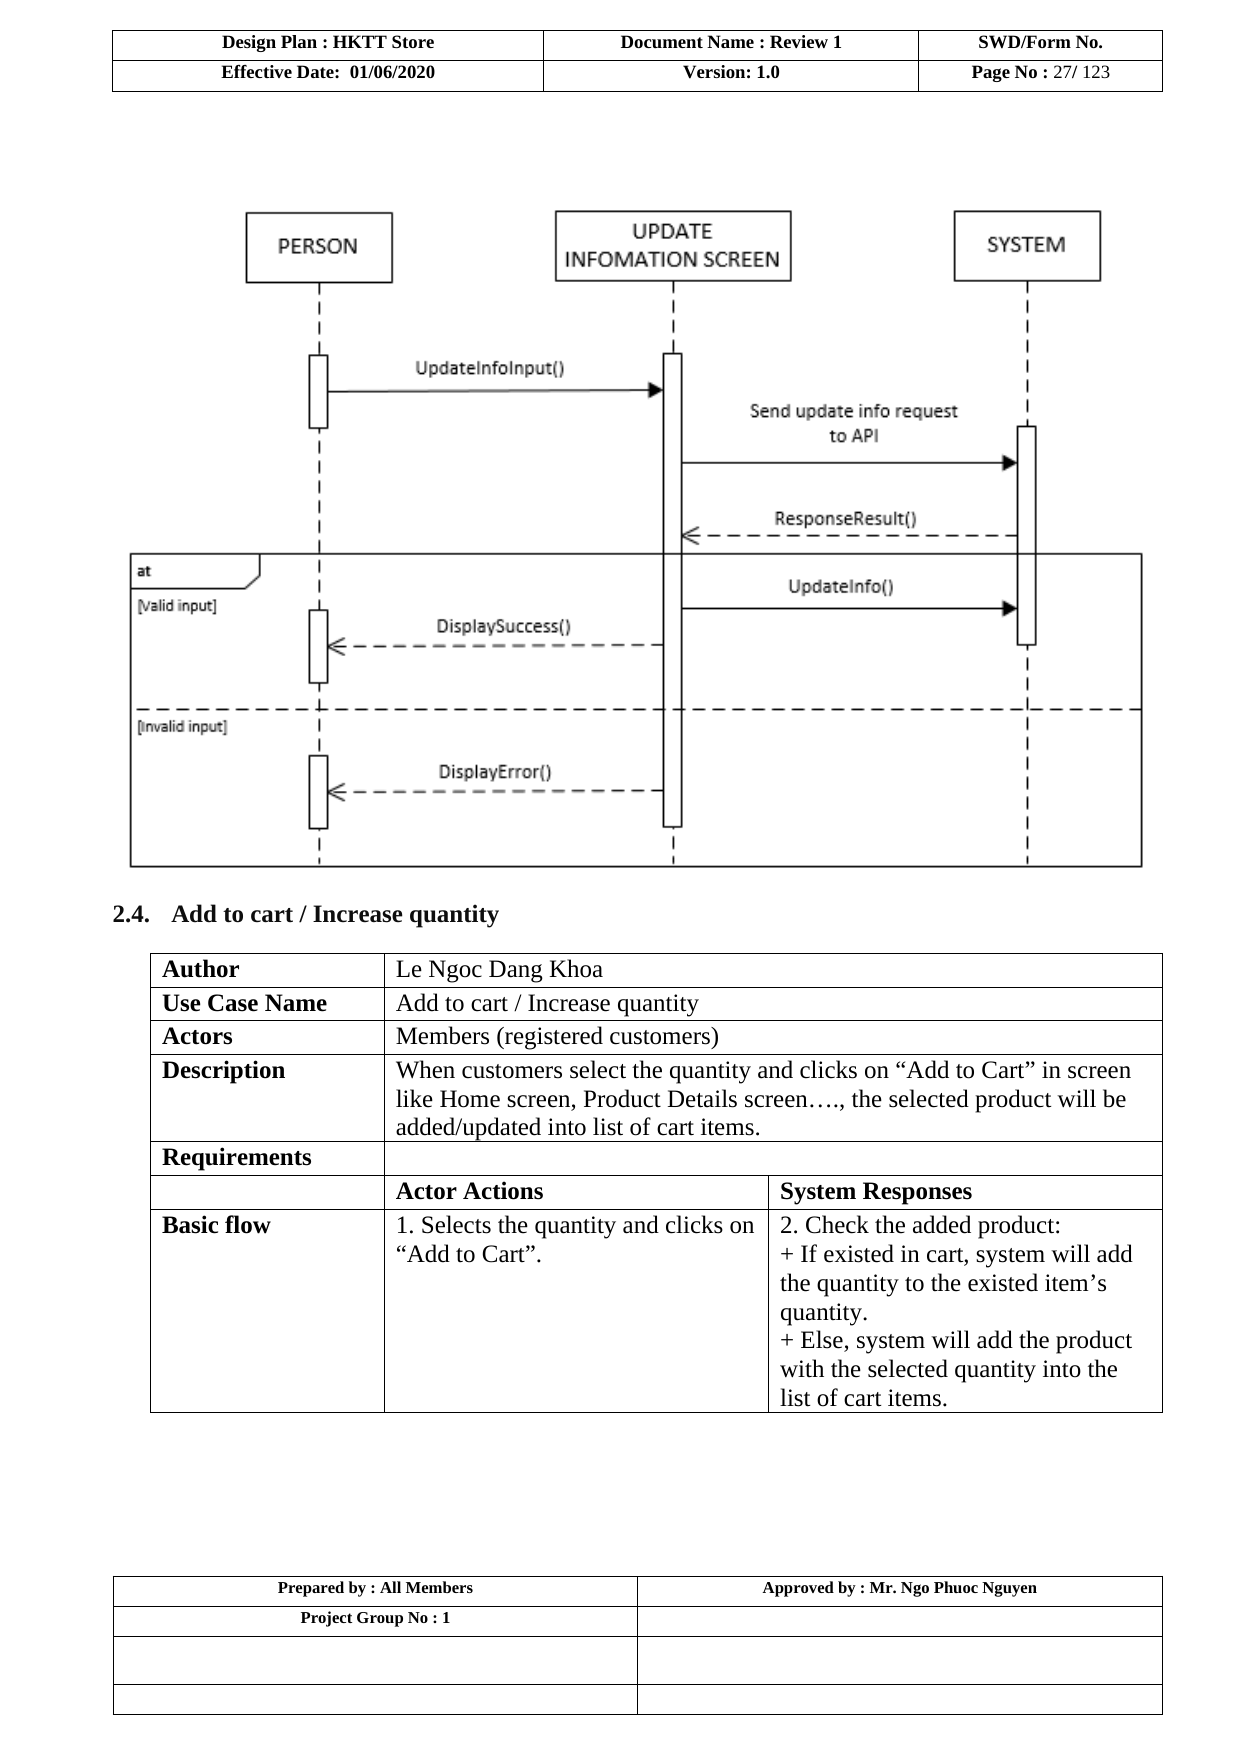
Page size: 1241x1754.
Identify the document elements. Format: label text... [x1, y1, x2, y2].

table_cell 2. Check the added product: + If existed in cart, system will add the quantity to the existed item’s quantity. + Else, system will add the product with the selected quantity into the list of cart items. [769, 1210, 1162, 1412]
list Add to cart / Increase quantity [112, 899, 1162, 928]
table_cell Requirements [151, 1142, 384, 1175]
table_header Author [151, 954, 384, 987]
picture [112, 186, 1161, 886]
table_cell Use Case Name [151, 988, 384, 1020]
table_cell System Responses [769, 1176, 1162, 1209]
table_cell [151, 1176, 384, 1209]
table_header Le Ngoc Dang Khoa [385, 954, 1162, 987]
table_cell When customers select the quantity and clicks on “Add to Cart” in screen like Home screen, Product Details screen…., the selected product will be added/updated into list of cart items. [385, 1055, 1162, 1141]
table_cell Members (registered customers) [385, 1021, 1162, 1054]
table_cell Add to cart / Increase quantity [385, 988, 1162, 1020]
table_cell Actor Actions [385, 1176, 768, 1209]
table_cell [385, 1142, 1162, 1175]
table_cell Actors [151, 1021, 384, 1054]
table_cell Description [151, 1055, 384, 1141]
table_cell 1. Selects the quantity and clicks on “Add to Cart”. [385, 1210, 768, 1412]
table_cell Basic flow [151, 1210, 384, 1412]
